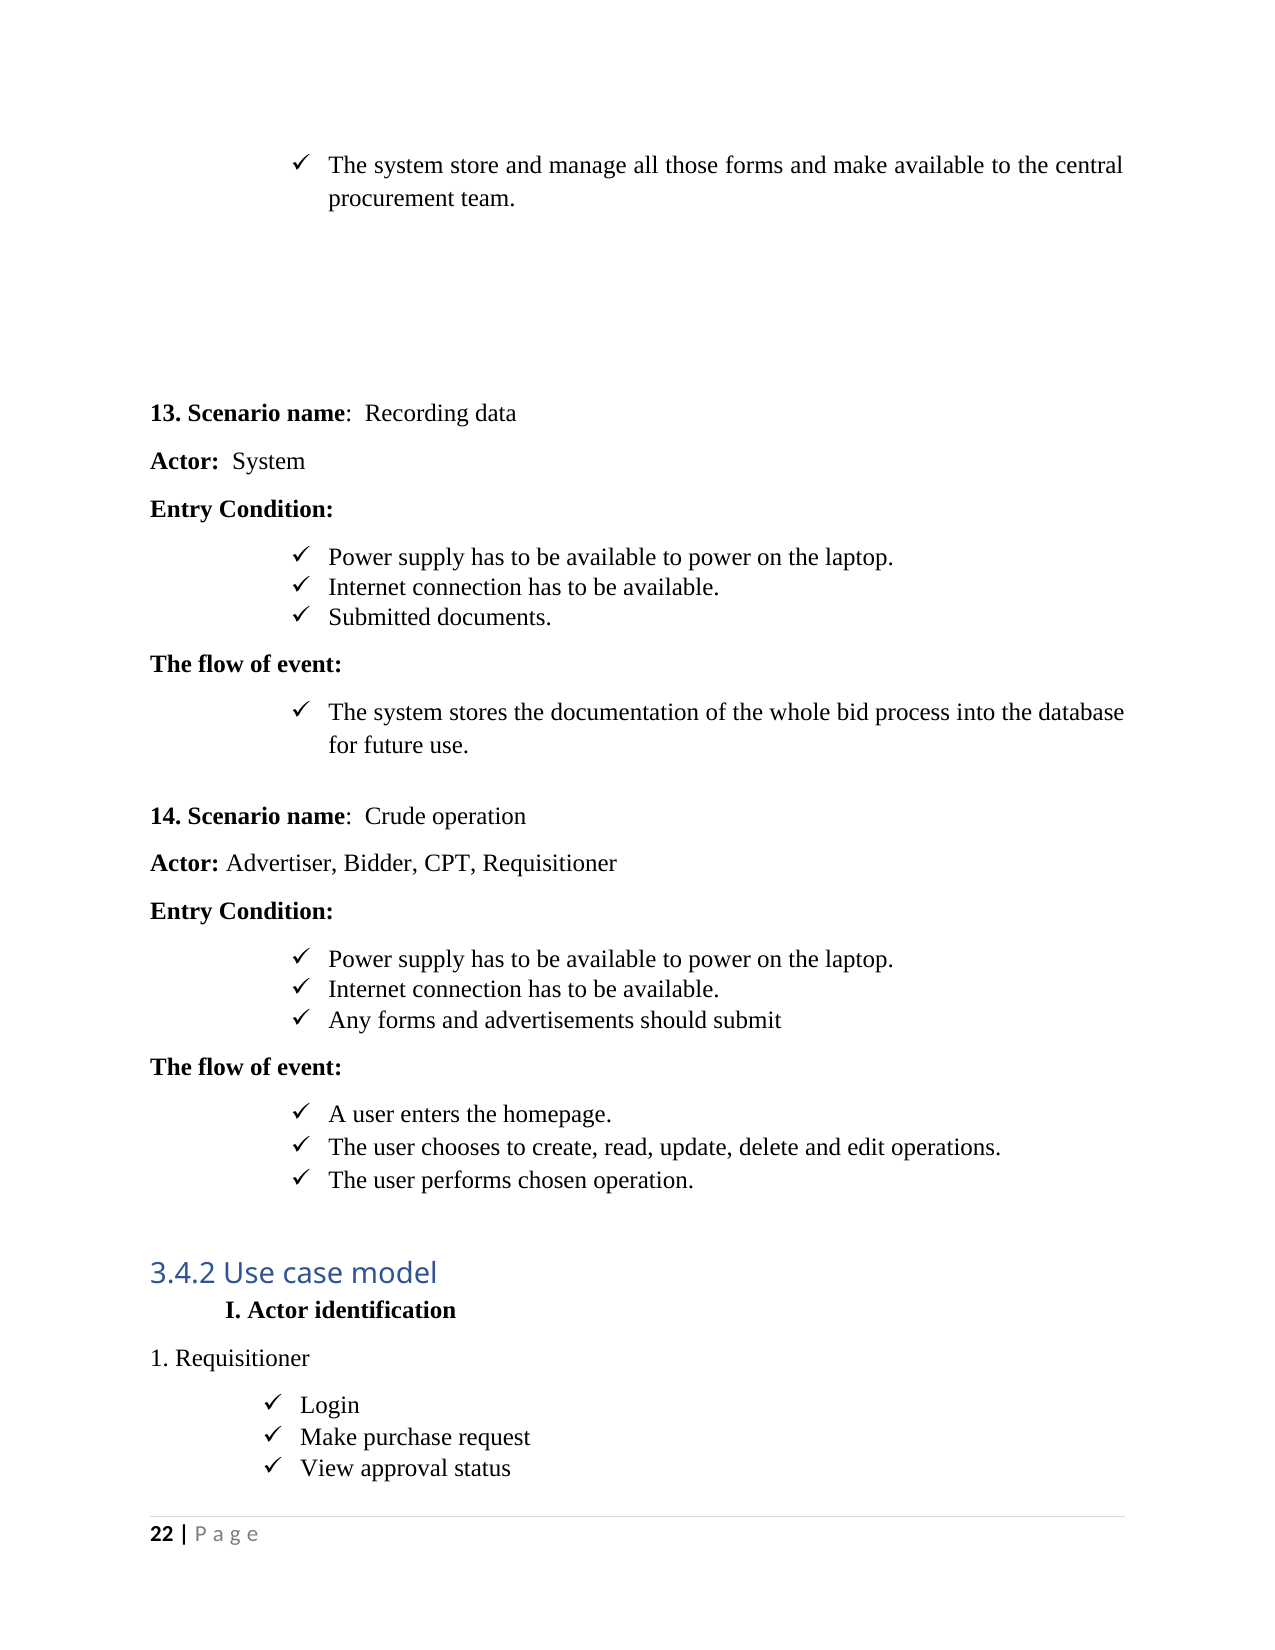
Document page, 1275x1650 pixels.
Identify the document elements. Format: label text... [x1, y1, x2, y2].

list The system stores the documentation of the whole bid process into the database for future use. [291, 697, 1125, 759]
subtitle 3.4.2 Use case model [150, 1252, 1125, 1292]
list Submitted documents. [291, 602, 1125, 631]
text I. Actor identification [150, 1295, 1125, 1324]
list Internet connection has to be available. [291, 572, 1125, 601]
text The flow of event: [150, 649, 1125, 678]
list Any forms and advertisements should submit [291, 1005, 1125, 1033]
list The system store and manage all those forms and make available to the central procurement team. [291, 150, 1125, 212]
list Make purchase request [262, 1422, 1125, 1450]
list Internet connection has to be available. [291, 974, 1125, 1003]
list The user performs chosen operation. [291, 1166, 1125, 1194]
text Entry Condition: [150, 494, 1125, 523]
text Entry Condition: [150, 896, 1125, 925]
text 14. Scenario name: Crude operation [150, 801, 1125, 829]
list Login [262, 1391, 1125, 1419]
list View approval status [262, 1453, 1125, 1481]
list Power supply has to be available to power on the laptop. [291, 944, 1125, 973]
list A user enters the homepage. [291, 1099, 1125, 1128]
text 13. Scenario name: Recording data [150, 398, 1125, 427]
text Actor: System [150, 446, 1125, 475]
text The flow of event: [150, 1052, 1125, 1081]
text 1. Requisitioner [150, 1343, 1125, 1372]
list The user chooses to create, read, update, delete and edit operations. [291, 1132, 1125, 1161]
list Power supply has to be available to power on the laptop. [291, 542, 1125, 570]
text Actor: Advertiser, Bidder, CPT, Requisitioner [150, 848, 1125, 877]
